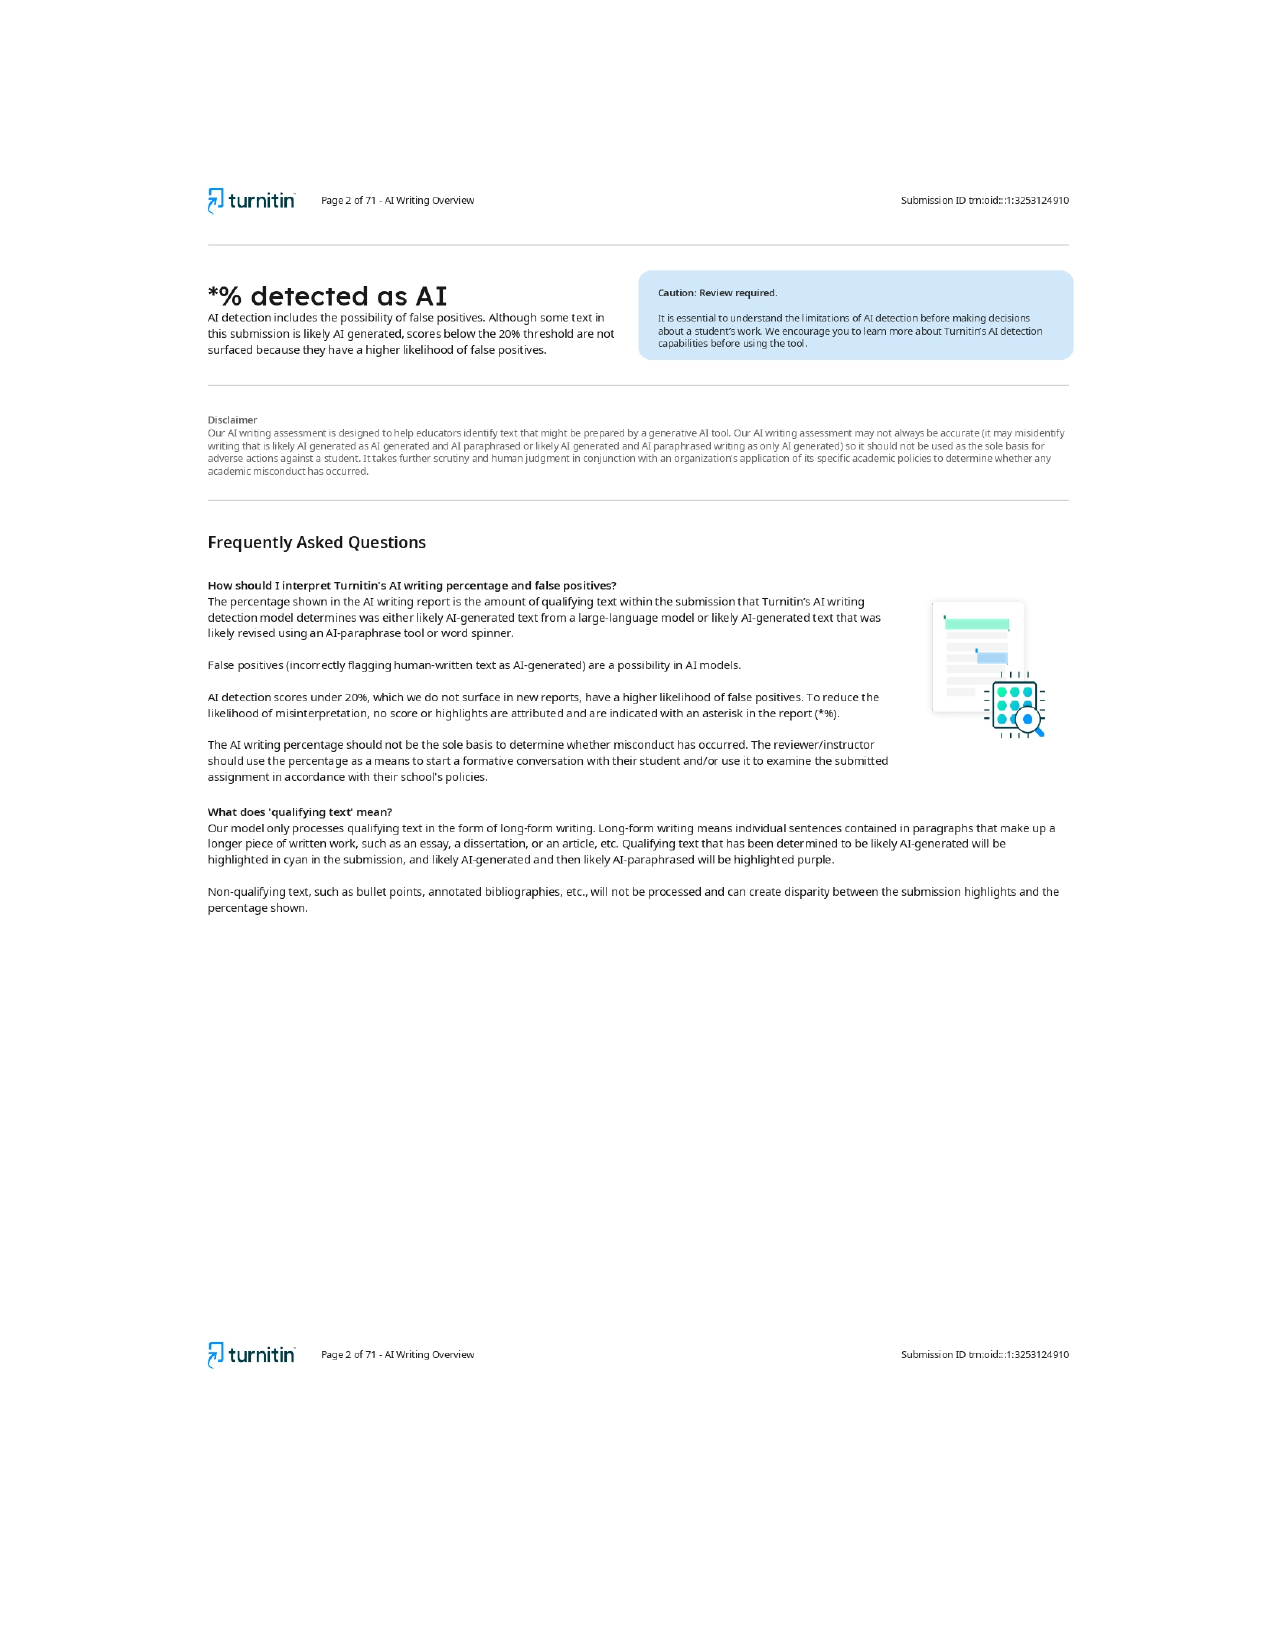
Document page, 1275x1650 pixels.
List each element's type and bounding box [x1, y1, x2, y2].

picture [150, 150, 1125, 1412]
